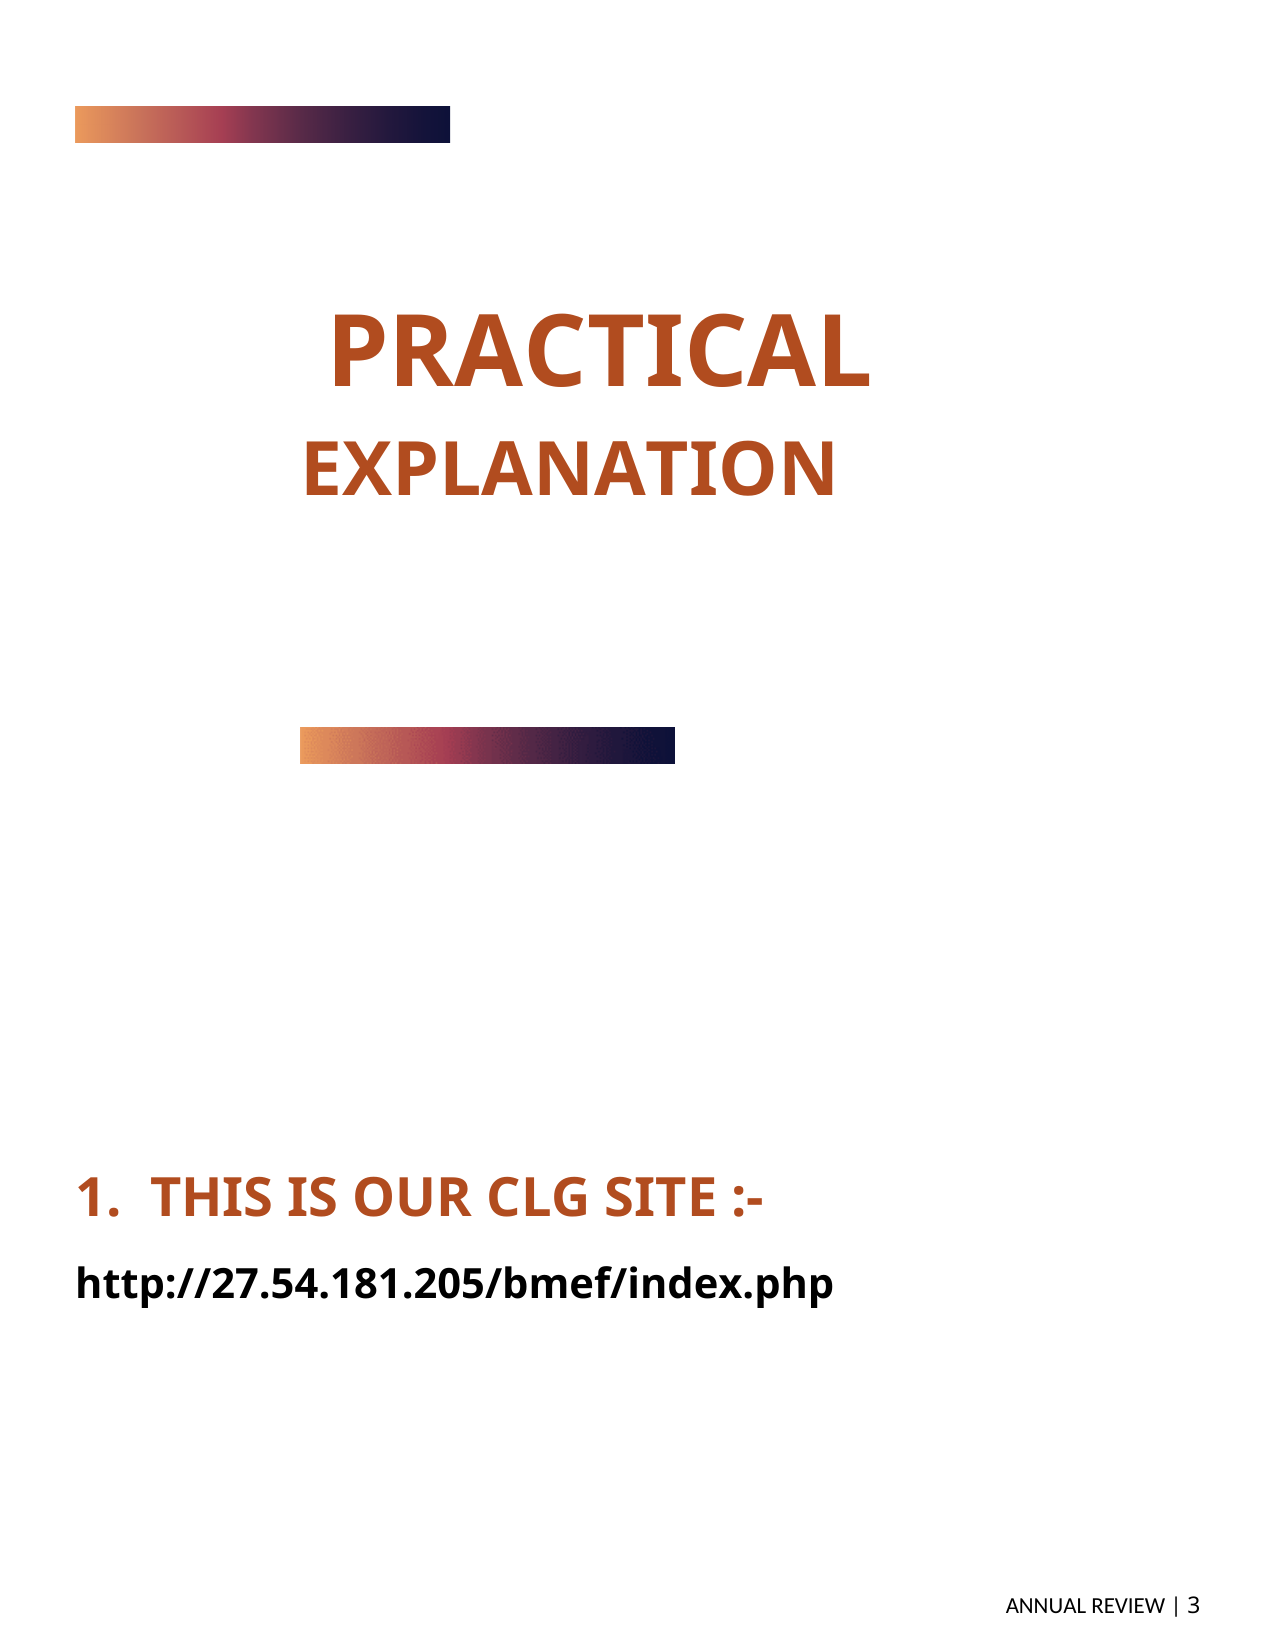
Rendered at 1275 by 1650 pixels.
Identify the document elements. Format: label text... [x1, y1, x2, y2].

picture [300, 727, 675, 764]
picture [75, 106, 451, 143]
title PRACTICAL EXPLANATION [300, 279, 1200, 517]
list THIS IS OUR CLG SITE :- [75, 1159, 1200, 1232]
text http://27.54.181.205/bmef/index.php [75, 1253, 1200, 1310]
